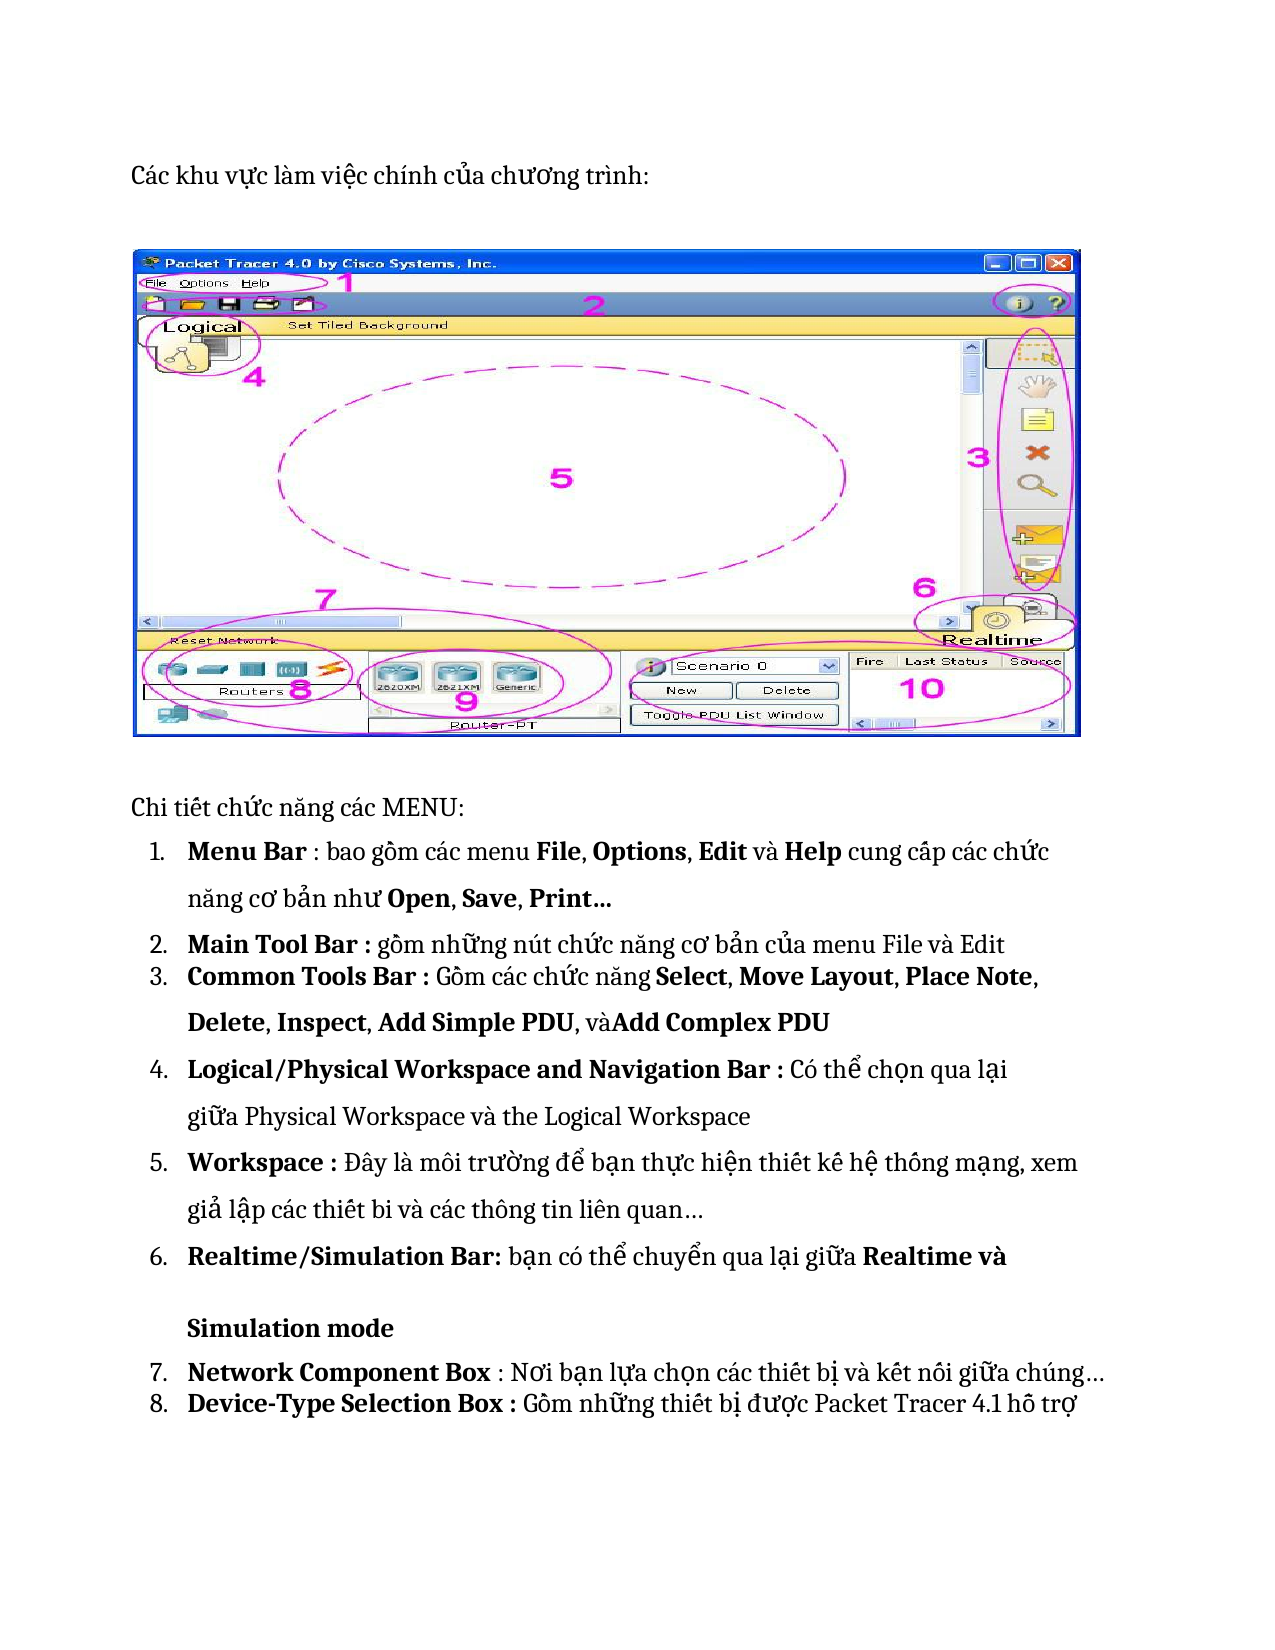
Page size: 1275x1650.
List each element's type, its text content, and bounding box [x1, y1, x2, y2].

list Main Tool Bar : gồm những nút chức năng cơ bản của menu File và Edit [149, 929, 1125, 961]
text Simulation mode [187, 1313, 1125, 1344]
list Workspace : Đây là môi trường để bạn thực hiện thiết kế hệ thống mạng, xem giả lập các thiết bi và các thông tin liên quan… [149, 1147, 1110, 1225]
list Menu Bar : bao gồm các menu File, Options, Edit và Help cung cấp các chức năng cơ bản như Open, Save, Print… [149, 836, 1079, 914]
list Realtime/Simulation Bar: bạn có thể chuyển qua lại giữa Realtime và [149, 1241, 1125, 1272]
list Common Tools Bar : Gồm các chức năng Select, Move Layout, Place Note, Delete, Inspect, Add Simple PDU, vàAdd Complex PDU [149, 961, 1062, 1038]
list Device-Type Selection Box : Gồm những thiết bị được Packet Tracer 4.1 hỗ trợ [149, 1388, 1125, 1419]
list Network Component Box : Nơi bạn lựa chọn các thiết bị và kết nối giữa chúng… [149, 1357, 1125, 1388]
text Các khu vực làm việc chính của chương trình: [131, 160, 1125, 192]
list Logical/Physical Workspace and Navigation Bar : Có thể chọn qua lại giữa Physical Workspace và the Logical Workspace [149, 1054, 1060, 1132]
picture [132, 249, 1081, 737]
text Chi tiết chức năng các MENU: [131, 792, 1125, 824]
